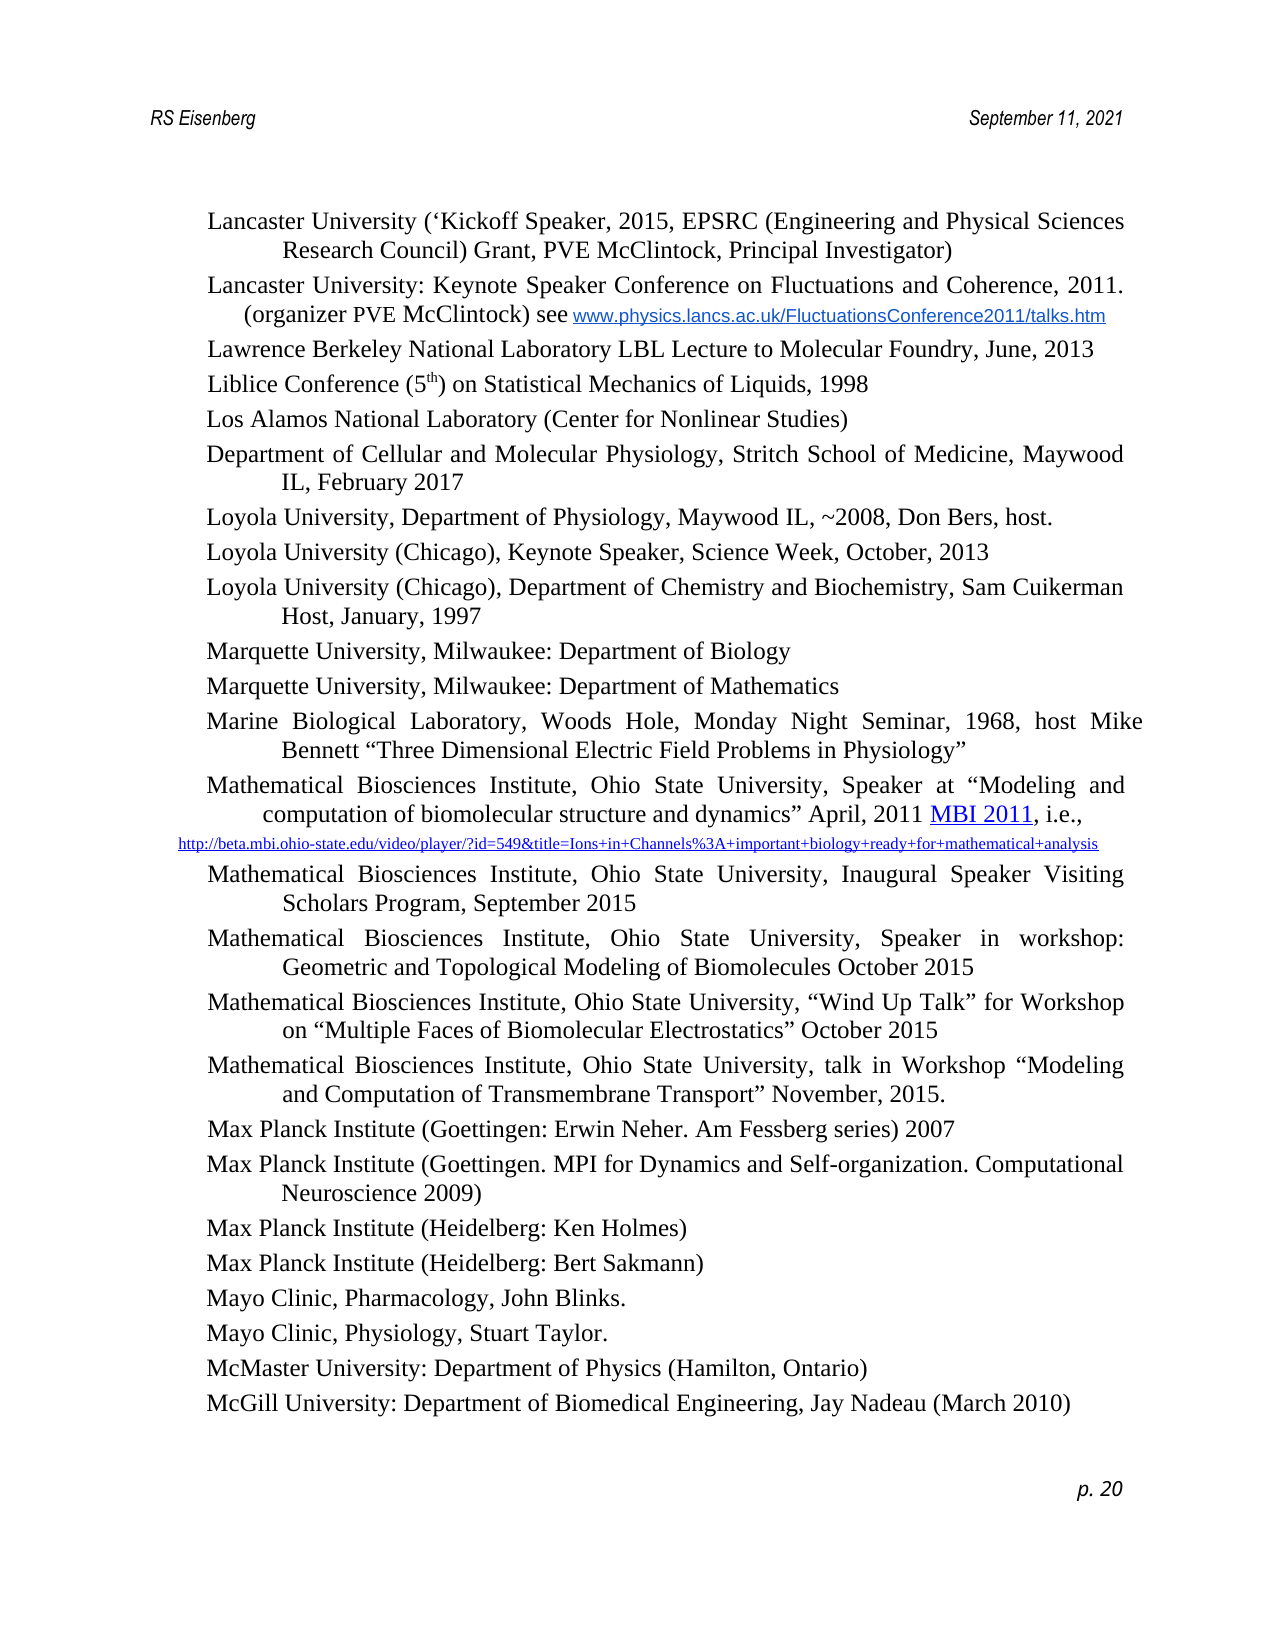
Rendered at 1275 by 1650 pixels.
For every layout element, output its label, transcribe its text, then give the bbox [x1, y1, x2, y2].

text Department of Cellular and Molecular Physiology, Stritch School of Medicine, Maywood IL, February 2017 [206, 439, 1125, 496]
text Lancaster University: Keynote Speaker Conference on Fluctuations and Coherence, 2011. (organizer PVE McClintock) see www.physics.lancs.ac.uk/FluctuationsConference2011/talks.htm [207, 270, 1125, 327]
text Lawrence Berkeley National Laboratory LBL Lecture to Molecular Foundry, June, 2013 [207, 334, 1125, 362]
text Mathematical Biosciences Institute, Ohio State University, Speaker in workshop: Geometric and Topological Modeling of Biomolecules October 2015 [207, 923, 1125, 980]
text Max Planck Institute (Heidelberg: Ken Holmes) [206, 1213, 1125, 1242]
text Marine Biological Laboratory, Woods Hole, Monday Night Seminar, 1968, host Mike Bennett “Three Dimensional Electric Field Problems in Physiology” [206, 706, 1144, 764]
text Marquette University, Milwaukee: Department of Mathematics [206, 671, 1125, 700]
text Mathematical Biosciences Institute, Ohio State University, talk in Workshop “Modeling and Computation of Transmembrane Transport” November, 2015. [207, 1050, 1125, 1108]
text http://beta.mbi.ohio-state.edu/video/player/?id=549&title=Ions+in+Channels%3A+important+biology+ready+for+mathematical+analysis [178, 834, 1219, 853]
text Mathematical Biosciences Institute, Ohio State University, “Wind Up Talk” for Workshop on “Multiple Faces of Biomolecular Electrostatics” October 2015 [207, 987, 1125, 1044]
text Loyola University (Chicago), Department of Chemistry and Biochemistry, Sam Cuikerman Host, January, 1997 [206, 572, 1125, 630]
text Liblice Conference (5th) on Statistical Mechanics of Liquids, 1998 [207, 369, 1125, 397]
text Mathematical Biosciences Institute, Ohio State University, Inaugural Speaker Visiting Scholars Program, September 2015 [207, 859, 1125, 917]
text Max Planck Institute (Heidelberg: Bert Sakmann) [206, 1248, 1125, 1277]
text Max Planck Institute (Goettingen: Erwin Neher. Am Fessberg series) 2007 [207, 1114, 1125, 1143]
text Mathematical Biosciences Institute, Ohio State University, Speaker at “Modeling and computation of biomolecular structure and dynamics” April, 2011 MBI 2011, i.e., [206, 770, 1125, 827]
text Mayo Clinic, Pharmacology, John Blinks. [206, 1283, 1125, 1312]
text Lancaster University (‘Kickoff Speaker, 2015, EPSRC (Engineering and Physical Sciences Research Council) Grant, PVE McClintock, Principal Investigator) [207, 206, 1125, 264]
text Loyola University (Chicago), Keynote Speaker, Science Week, October, 2013 [206, 537, 1125, 566]
text Los Alamos National Laboratory (Center for Nonlinear Studies) [206, 404, 1125, 432]
text Max Planck Institute (Goettingen. MPI for Dynamics and Self-organization. Computational Neuroscience 2009) [206, 1149, 1125, 1207]
text Loyola University, Department of Physiology, Maywood IL, ~2008, Don Bers, host. [206, 502, 1125, 531]
text Mayo Clinic, Physiology, Stuart Taylor. [206, 1318, 1125, 1347]
text McMaster University: Department of Physics (Hamilton, Ontario) [206, 1353, 1125, 1382]
text Marquette University, Milwaukee: Department of Biology [206, 636, 1125, 665]
text McGill University: Department of Biomedical Engineering, Jay Nadeau (March 2010) [206, 1388, 1125, 1417]
